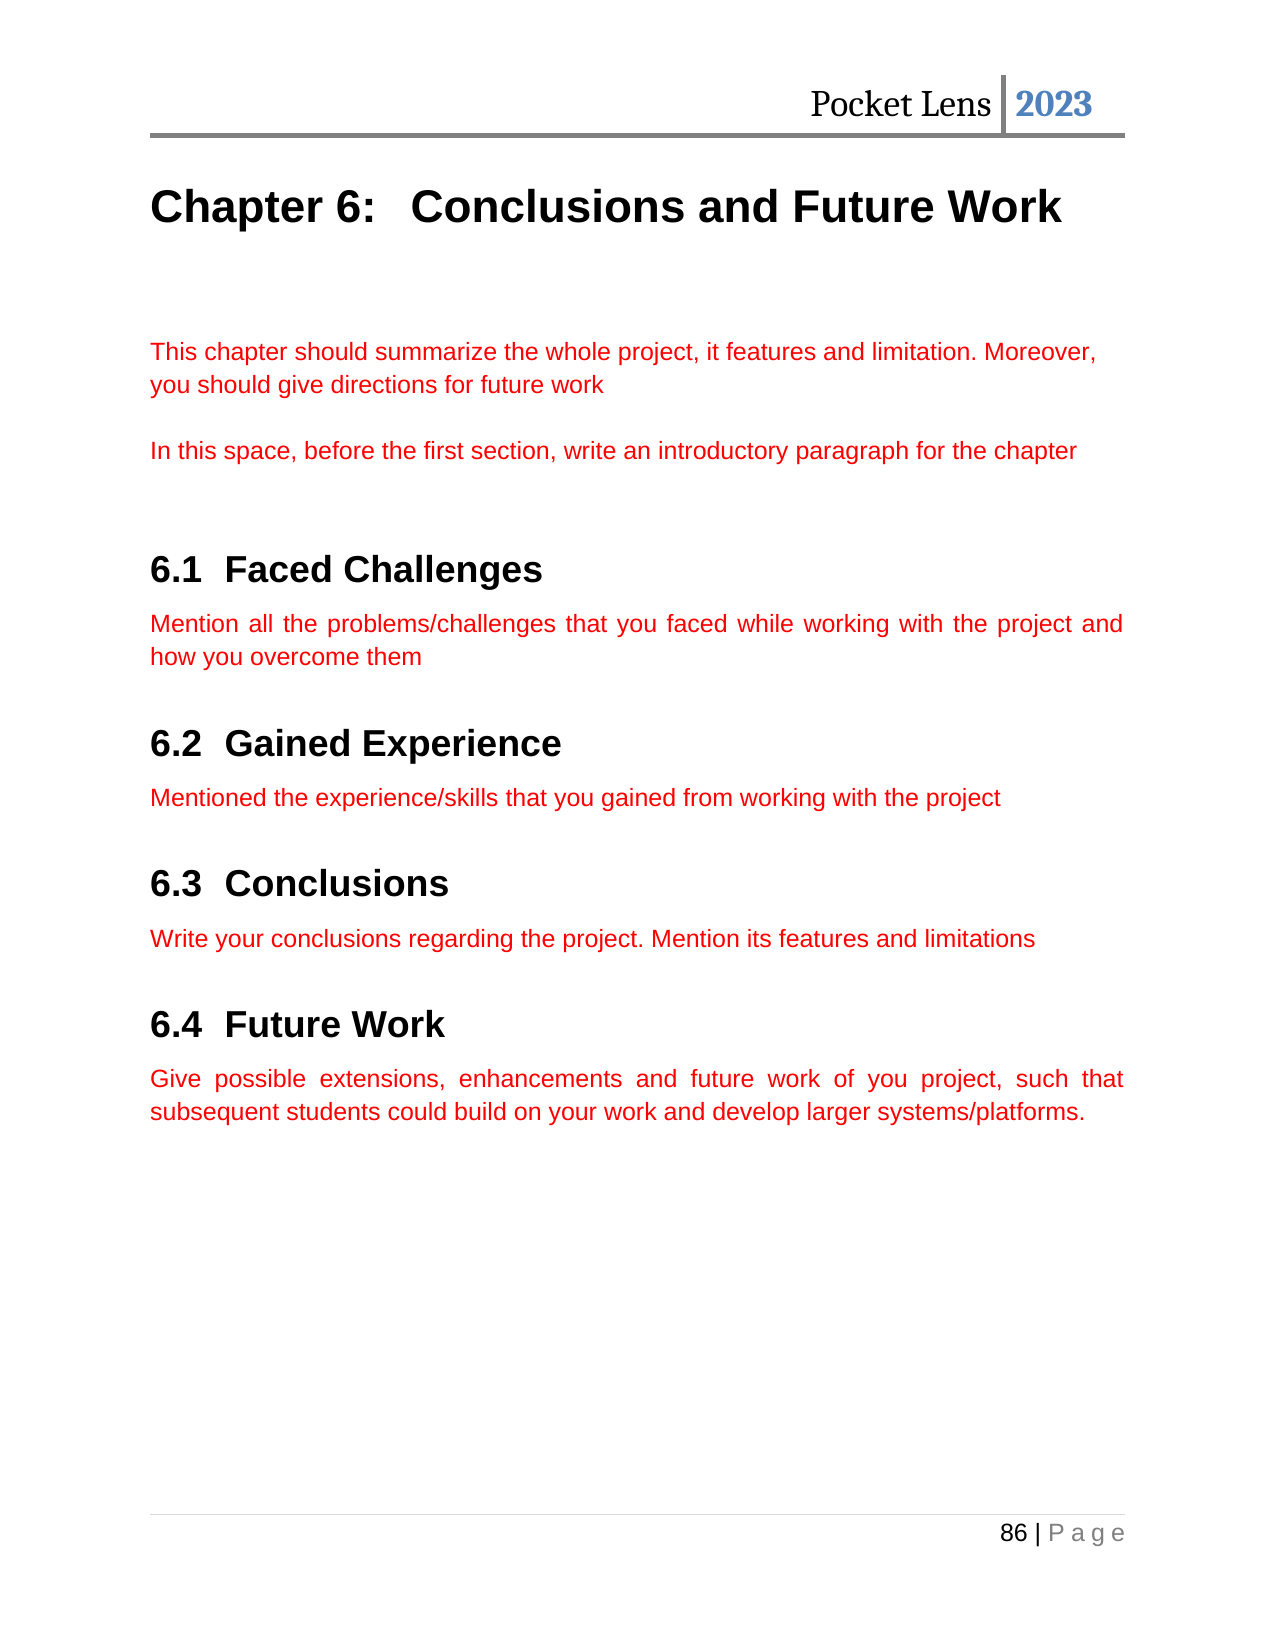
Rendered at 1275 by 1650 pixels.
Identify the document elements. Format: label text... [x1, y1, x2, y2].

subtitle Conclusions and Future Work [150, 179, 1125, 232]
subtitle Conclusions [150, 862, 1125, 905]
text Give possible extensions, enhancements and future work of you project, such that subsequent students could build on your work and develop larger systems/platforms. [150, 1064, 1125, 1126]
text In this space, before the first section, write an introductory paragraph for the chapter [150, 436, 1125, 464]
subtitle Future Work [150, 1002, 1125, 1045]
text Mention all the problems/challenges that you faced while working with the project and how you overcome them [150, 609, 1125, 671]
text This chapter should summarize the whole project, it features and limitation. Moreover, you should give directions for future work [150, 337, 1125, 398]
text Mentioned the experience/skills that you gained from working with the project [150, 783, 1125, 812]
text Write your conclusions regarding the project. Mention its features and limitations [150, 924, 1125, 952]
subtitle Gained Experience [150, 721, 1125, 764]
subtitle Faced Challenges [150, 547, 1125, 590]
